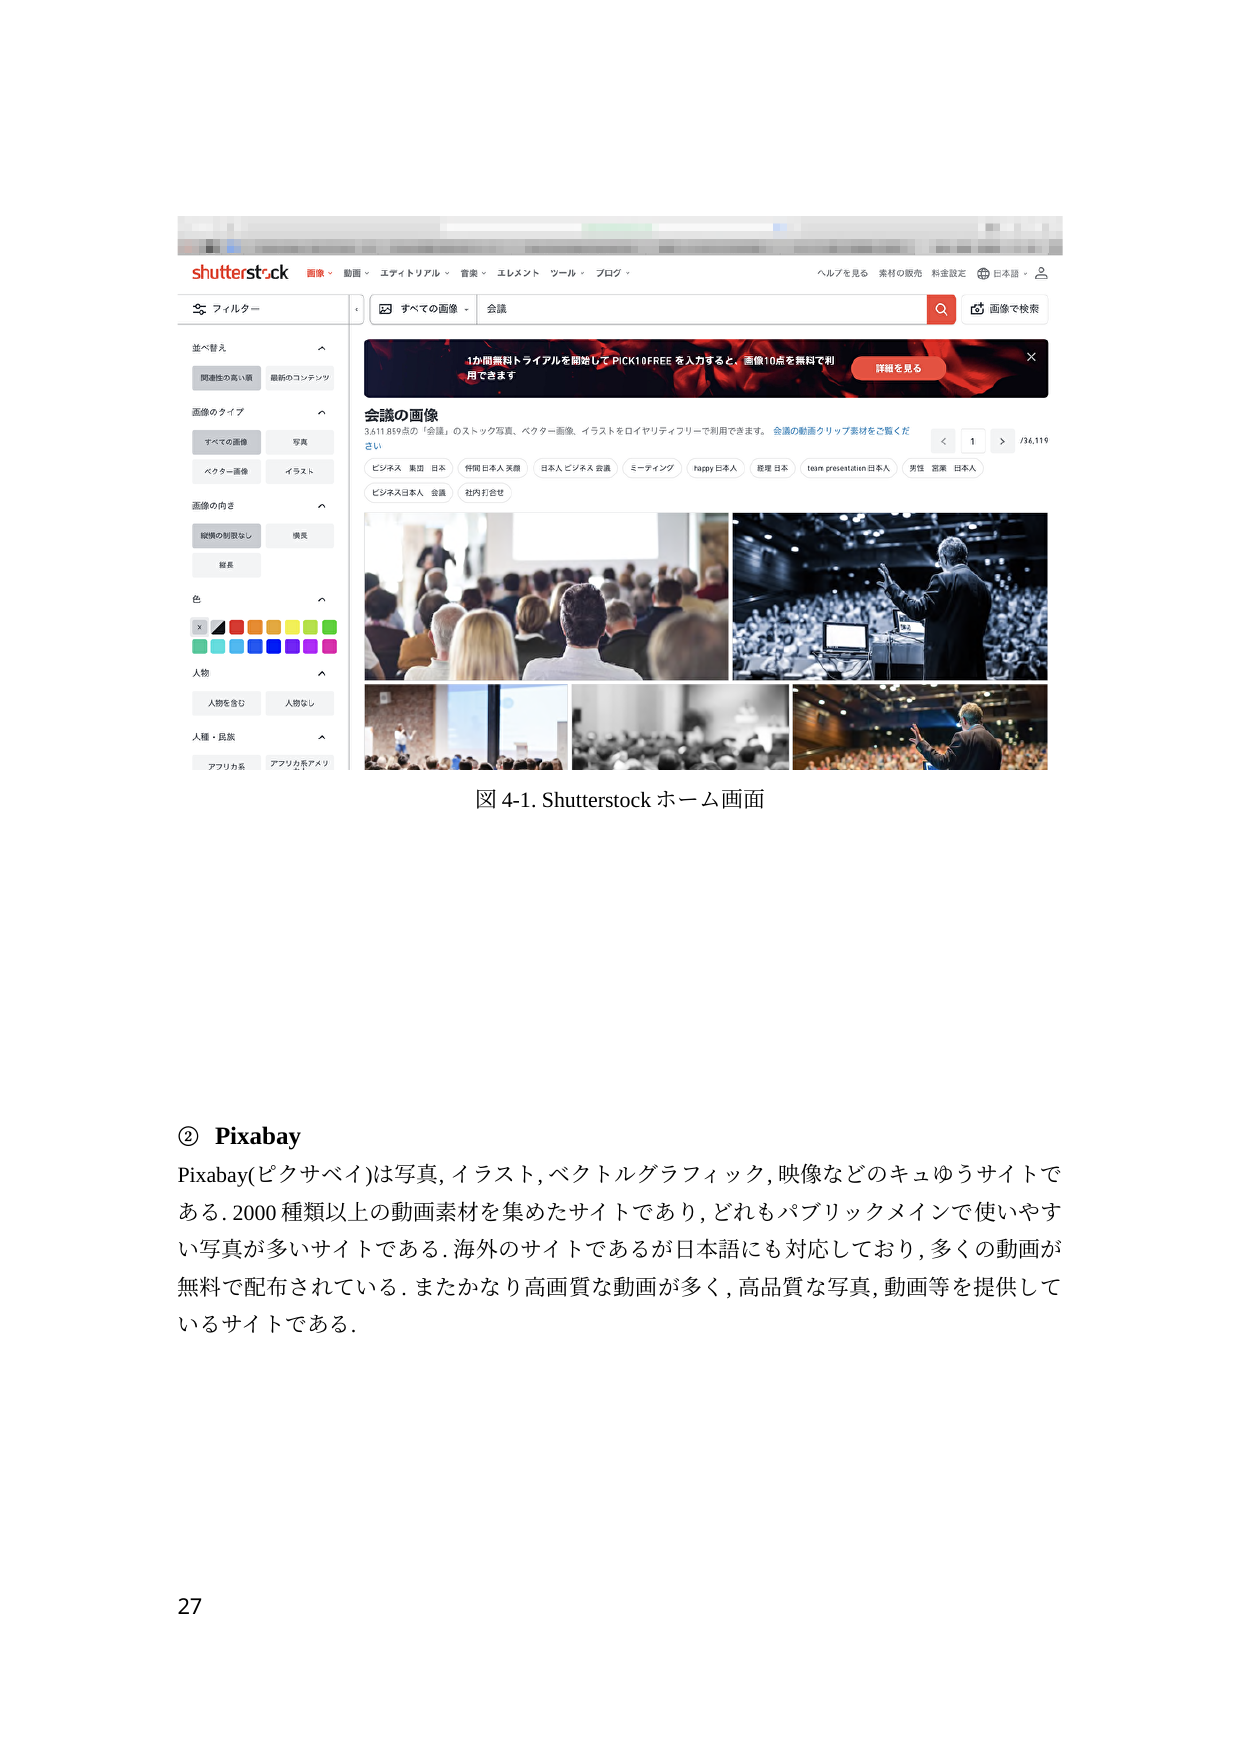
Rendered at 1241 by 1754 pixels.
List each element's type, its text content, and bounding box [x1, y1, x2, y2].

text 図4-1. Shutterstockホーム画面 [177, 779, 1063, 817]
list Pixabay [177, 1117, 1063, 1154]
text Pixabay(ピクサベイ)は写真, イラスト, ベクトルグラフィック, 映像などのキュゆうサイトである. 2000種類以上の動画素材を集めたサイトであり, どれもパブリックメインで使いやすい写真が多いサイトである. 海外のサイトであるが日本語にも対応しており, 多くの動画が無料で配布されている. またかなり高画質な動画が多く, 高品質な写真, 動画等を提供しているサイトである. [177, 1154, 1063, 1342]
picture [177, 216, 1063, 770]
